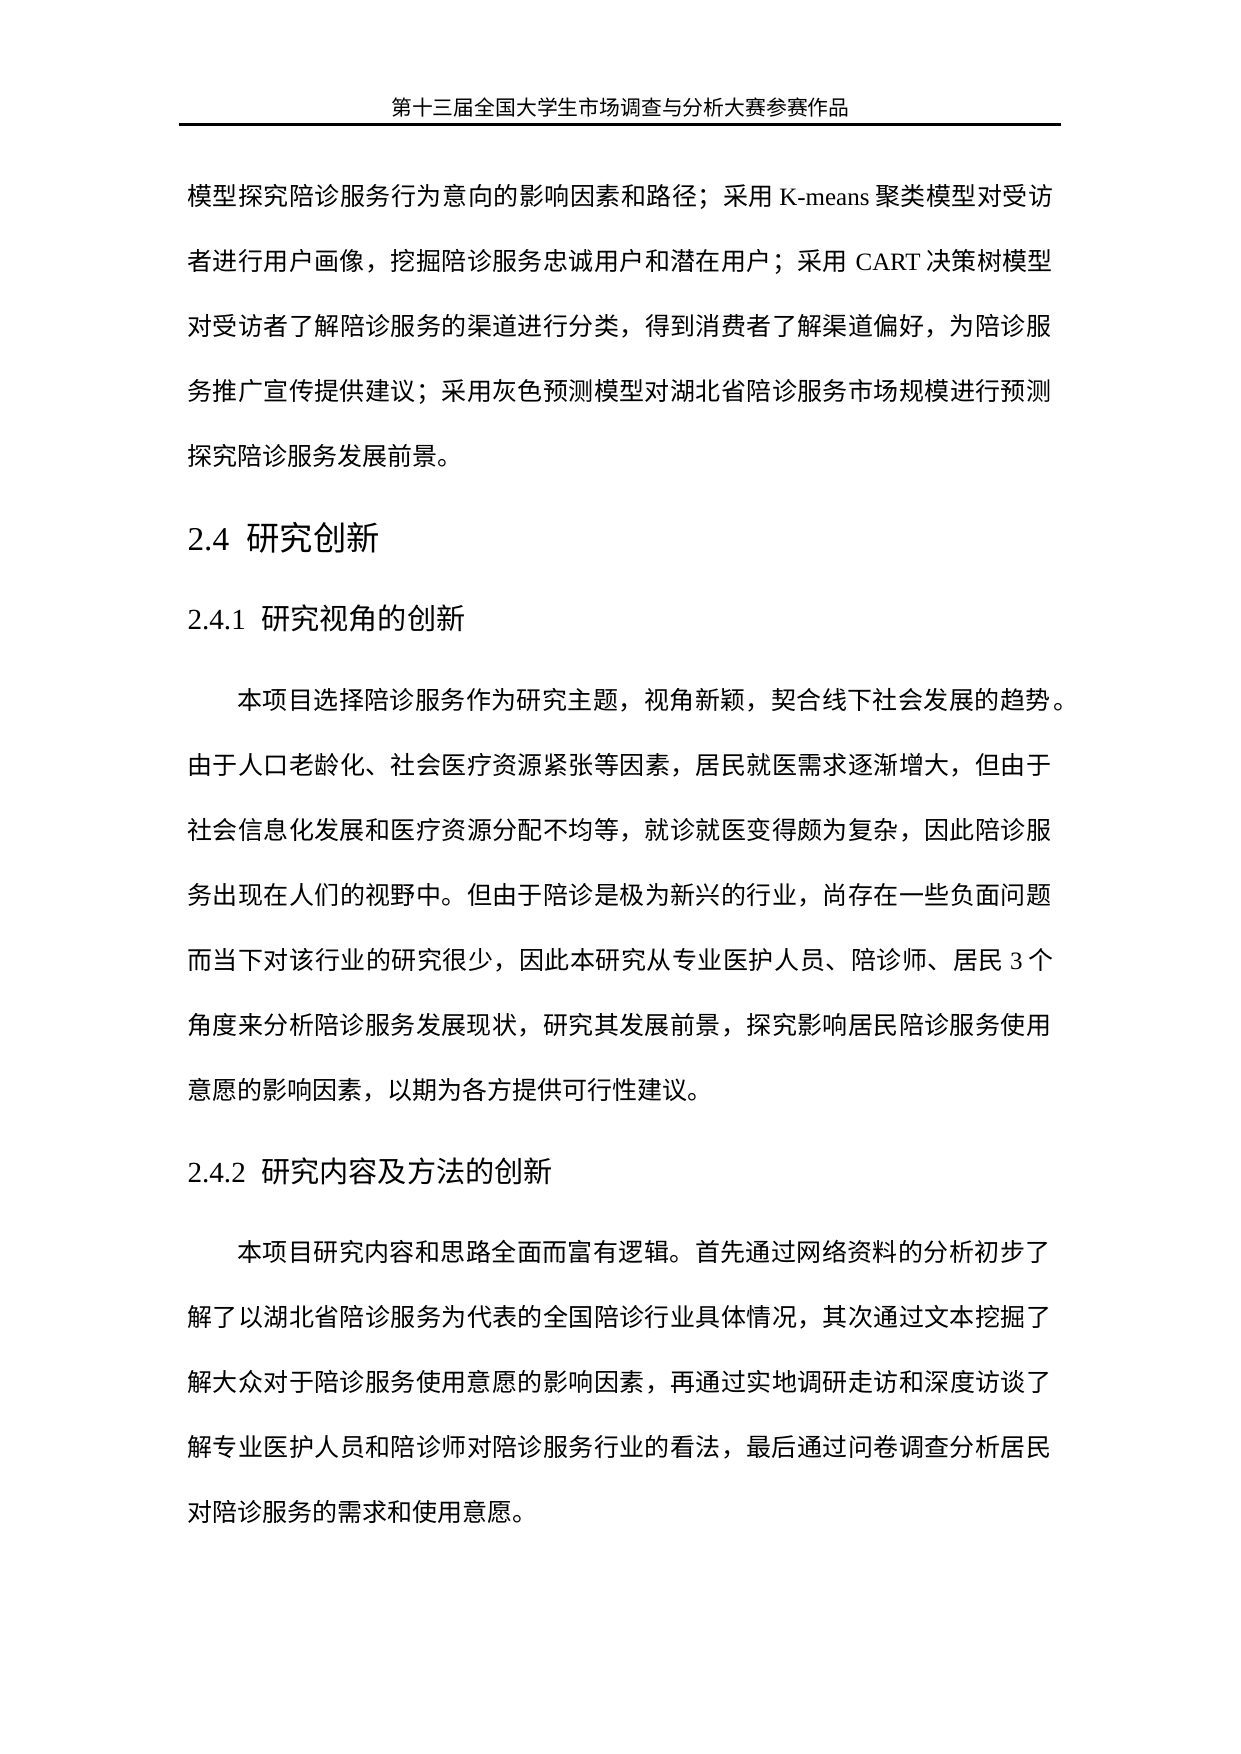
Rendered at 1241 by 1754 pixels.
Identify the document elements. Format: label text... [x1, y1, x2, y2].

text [187, 162, 1053, 487]
subtitle 研究内容及方法的创新 [187, 1137, 1053, 1202]
subtitle 研究视角的创新 [187, 584, 1053, 649]
text 本项目选择陪诊服务作为研究主题，视角新颖，契合线下社会发展的趋势。由于人口老龄化、社会医疗资源紧张等因素，居民就医需求逐渐增大，但由于社会信息化发展和医疗资源分配不均等，就诊就医变得颇为复杂，因此陪诊服务出现在人们的视野中。但由于陪诊是极为新兴的行业，尚存在一些负面问题，而当下对该行业的研究很少，因此本研究从专业医护人员、陪诊师、居民3个角度来分析陪诊服务发展现状，研究其发展前景，探究影响居民陪诊服务使用意愿的影响因素，以期为各方提供可行性建议。 [187, 666, 1053, 1121]
subtitle 研究创新 [187, 503, 1053, 568]
text 本项目研究内容和思路全面而富有逻辑。首先通过网络资料的分析初步了解了以湖北省陪诊服务为代表的全国陪诊行业具体情况，其次通过文本挖掘了解大众对于陪诊服务使用意愿的影响因素，再通过实地调研走访和深度访谈了解专业医护人员和陪诊师对陪诊服务行业的看法，最后通过问卷调查分析居民对陪诊服务的需求和使用意愿。 [187, 1218, 1053, 1543]
